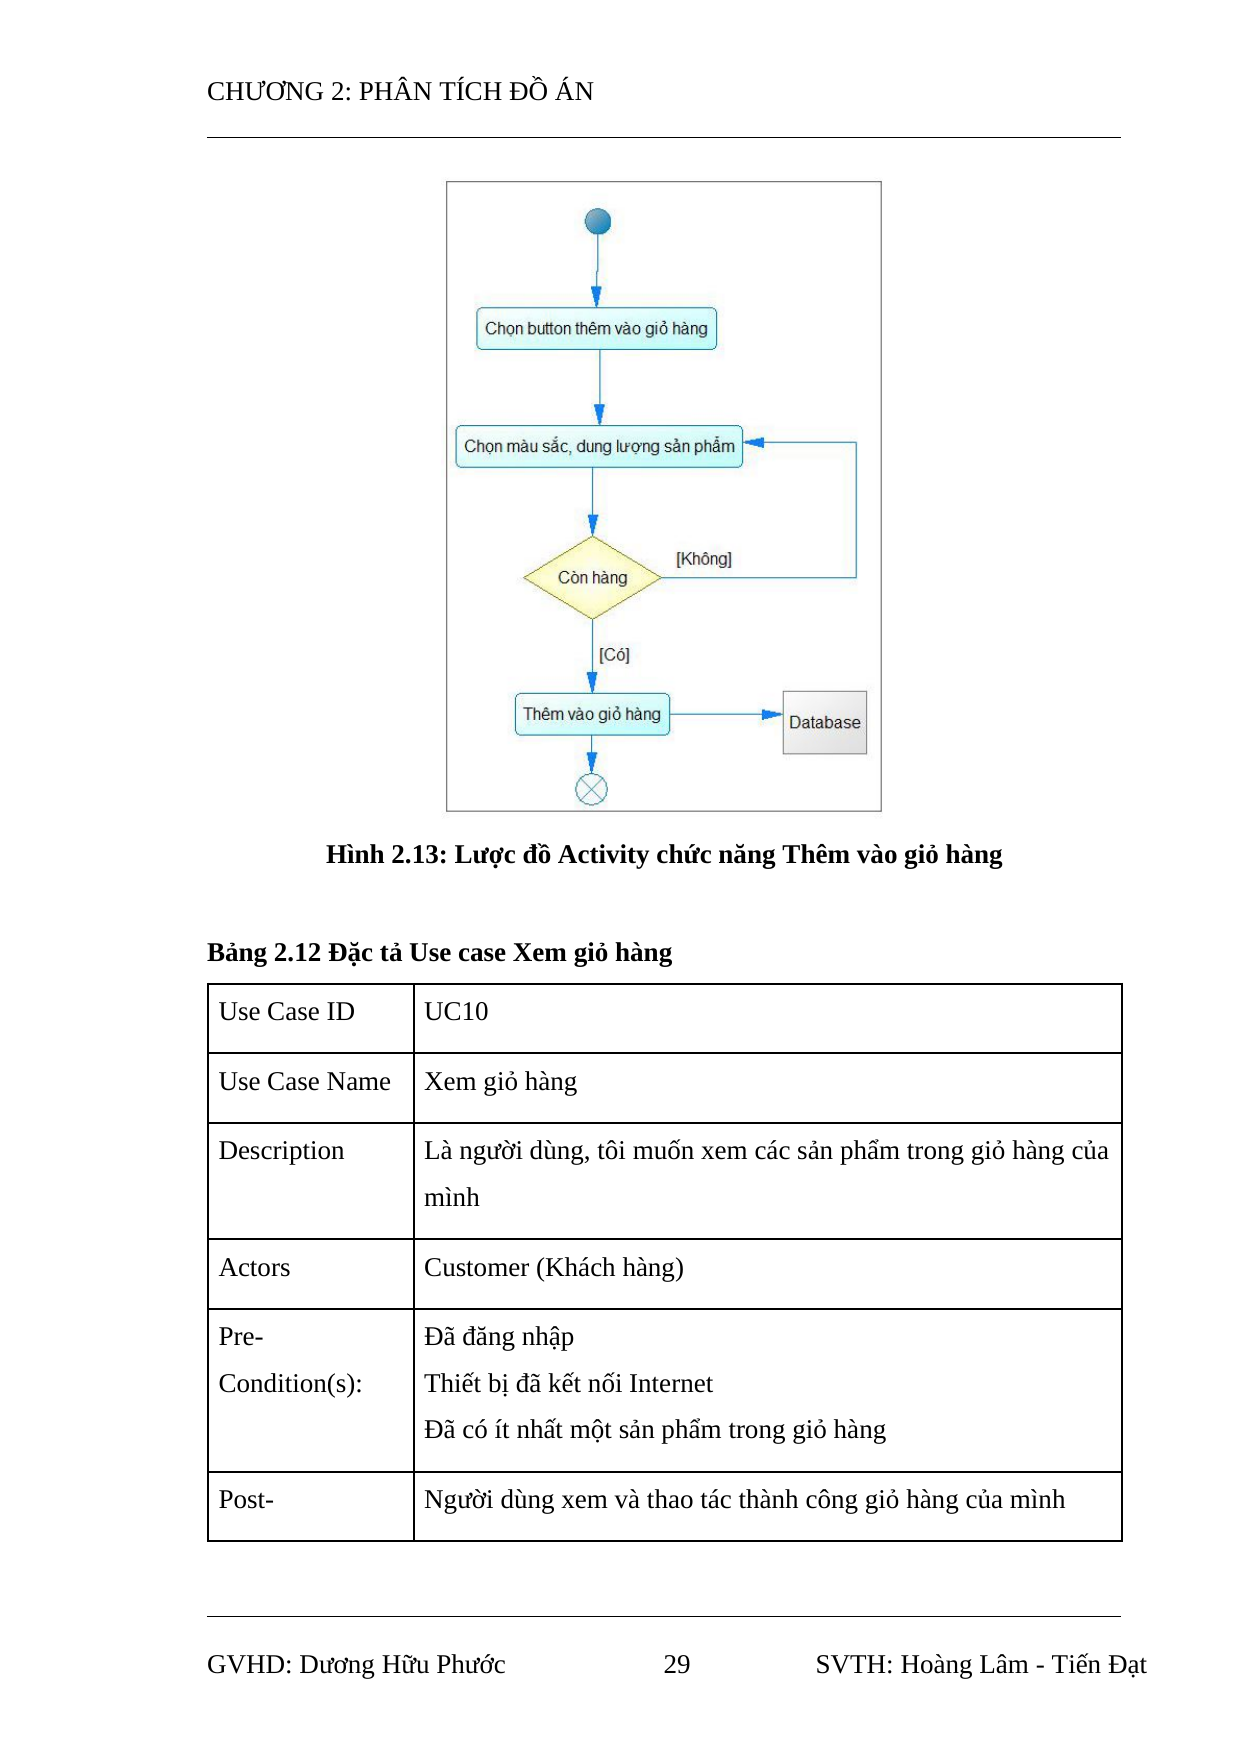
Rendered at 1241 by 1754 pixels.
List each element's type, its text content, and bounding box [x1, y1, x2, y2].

table_cell Actors [209, 1240, 413, 1308]
picture [441, 177, 888, 819]
table_cell Description [209, 1124, 413, 1238]
subtitle Hình 2.13: Lược đồ Activity chức năng Thêm vào giỏ hàng [207, 838, 1122, 870]
table_cell Pre-Condition(s): [209, 1310, 413, 1471]
table_cell Là người dùng, tôi muốn xem các sản phẩm trong giỏ hàng của mình [415, 1124, 1121, 1238]
table_cell Use Case Name [209, 1054, 413, 1122]
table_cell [415, 1473, 1121, 1540]
table_header UC10 [415, 985, 1121, 1052]
table_cell Đã đăng nhập Thiết bị đã kết nối Internet Đã có ít nhất một sản phẩm trong giỏ hàng [415, 1310, 1121, 1471]
table_cell Customer (Khách hàng) [415, 1240, 1121, 1308]
table_cell Xem giỏ hàng [415, 1054, 1121, 1122]
table_cell Post-Condition(s): [209, 1473, 413, 1540]
subtitle Bảng 2.12 Đặc tả Use case Xem giỏ hàng [207, 936, 1122, 967]
table_header Use Case ID [209, 985, 413, 1052]
